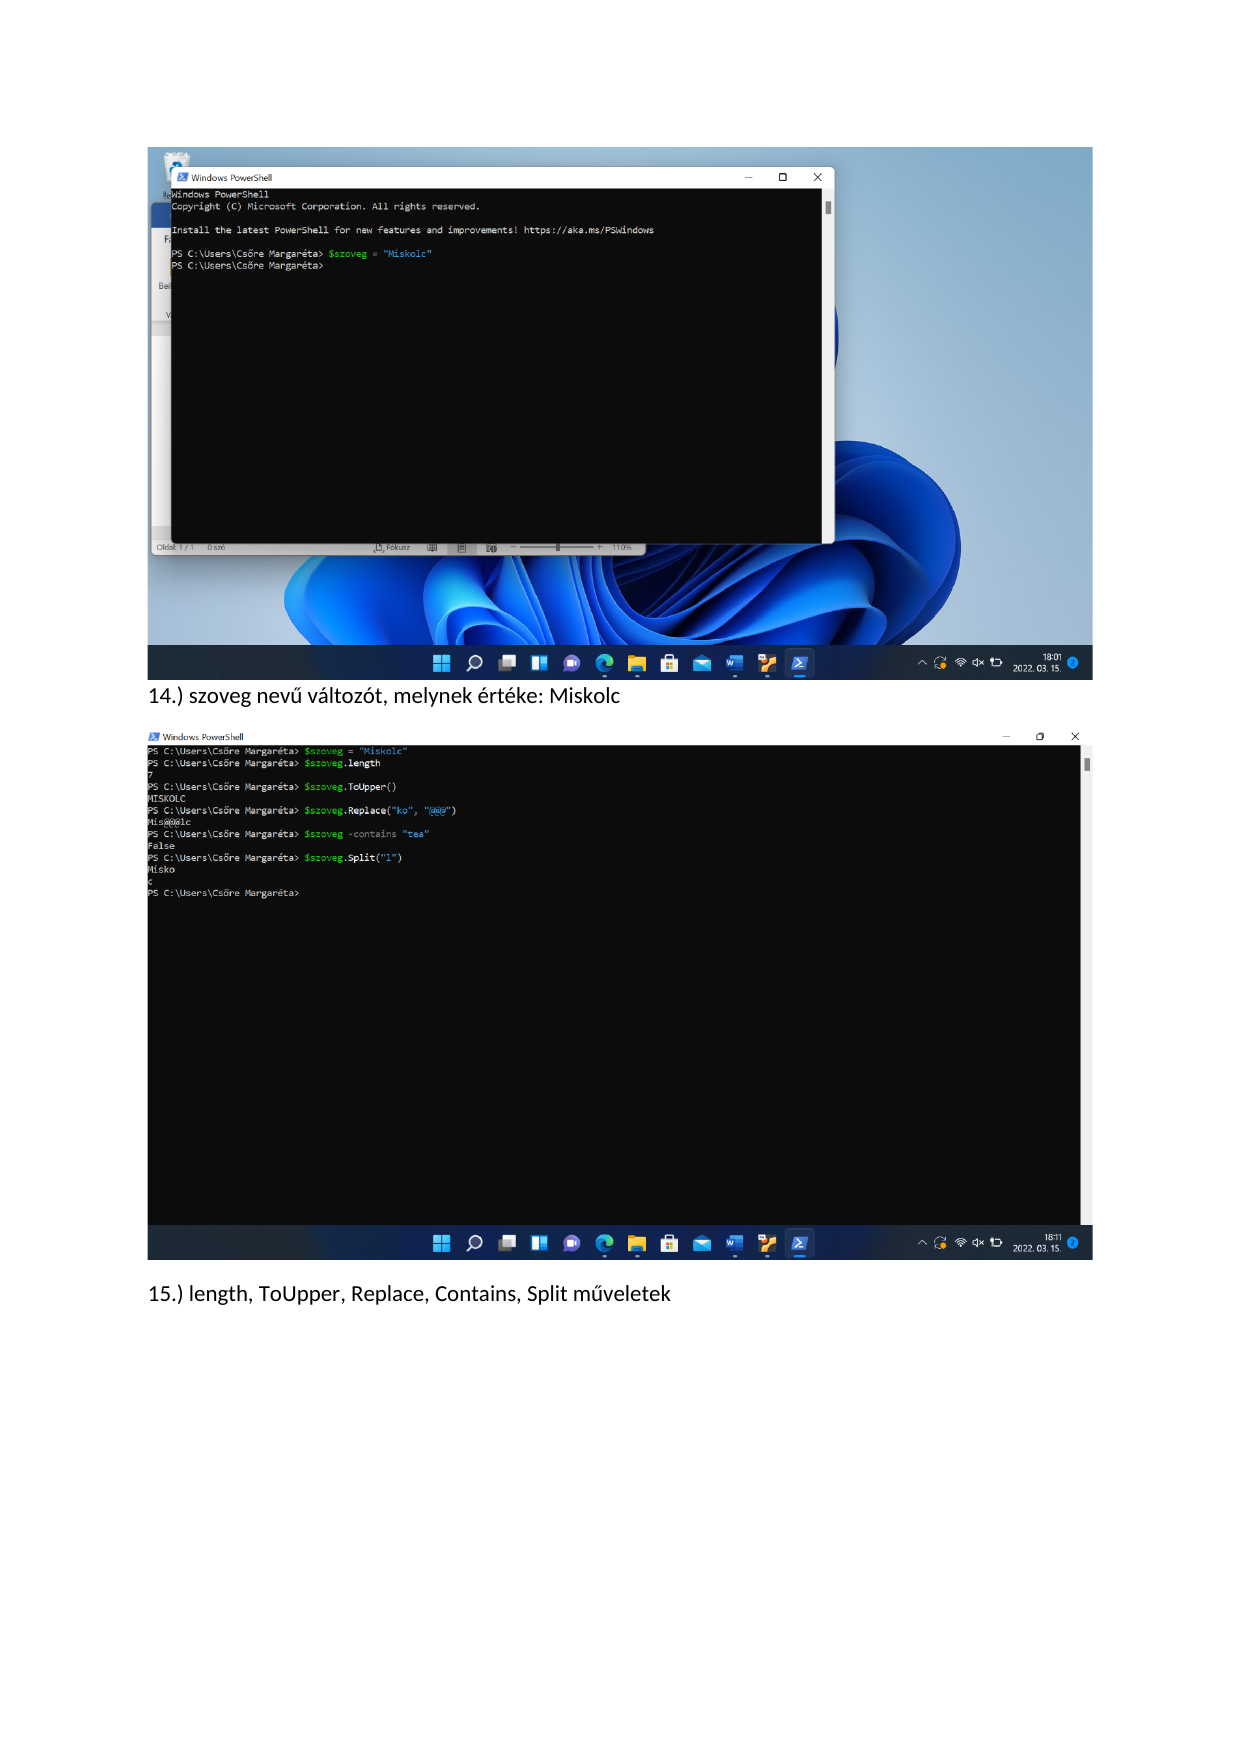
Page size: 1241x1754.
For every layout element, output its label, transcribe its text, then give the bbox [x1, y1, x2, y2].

text 15.) length, ToUpper, Replace, Contains, Split műveletek [148, 1279, 1093, 1307]
picture [147, 728, 1093, 1260]
picture [147, 147, 1093, 680]
text 14.) szoveg nevű változót, melynek értéke: Miskolc [148, 680, 1093, 709]
